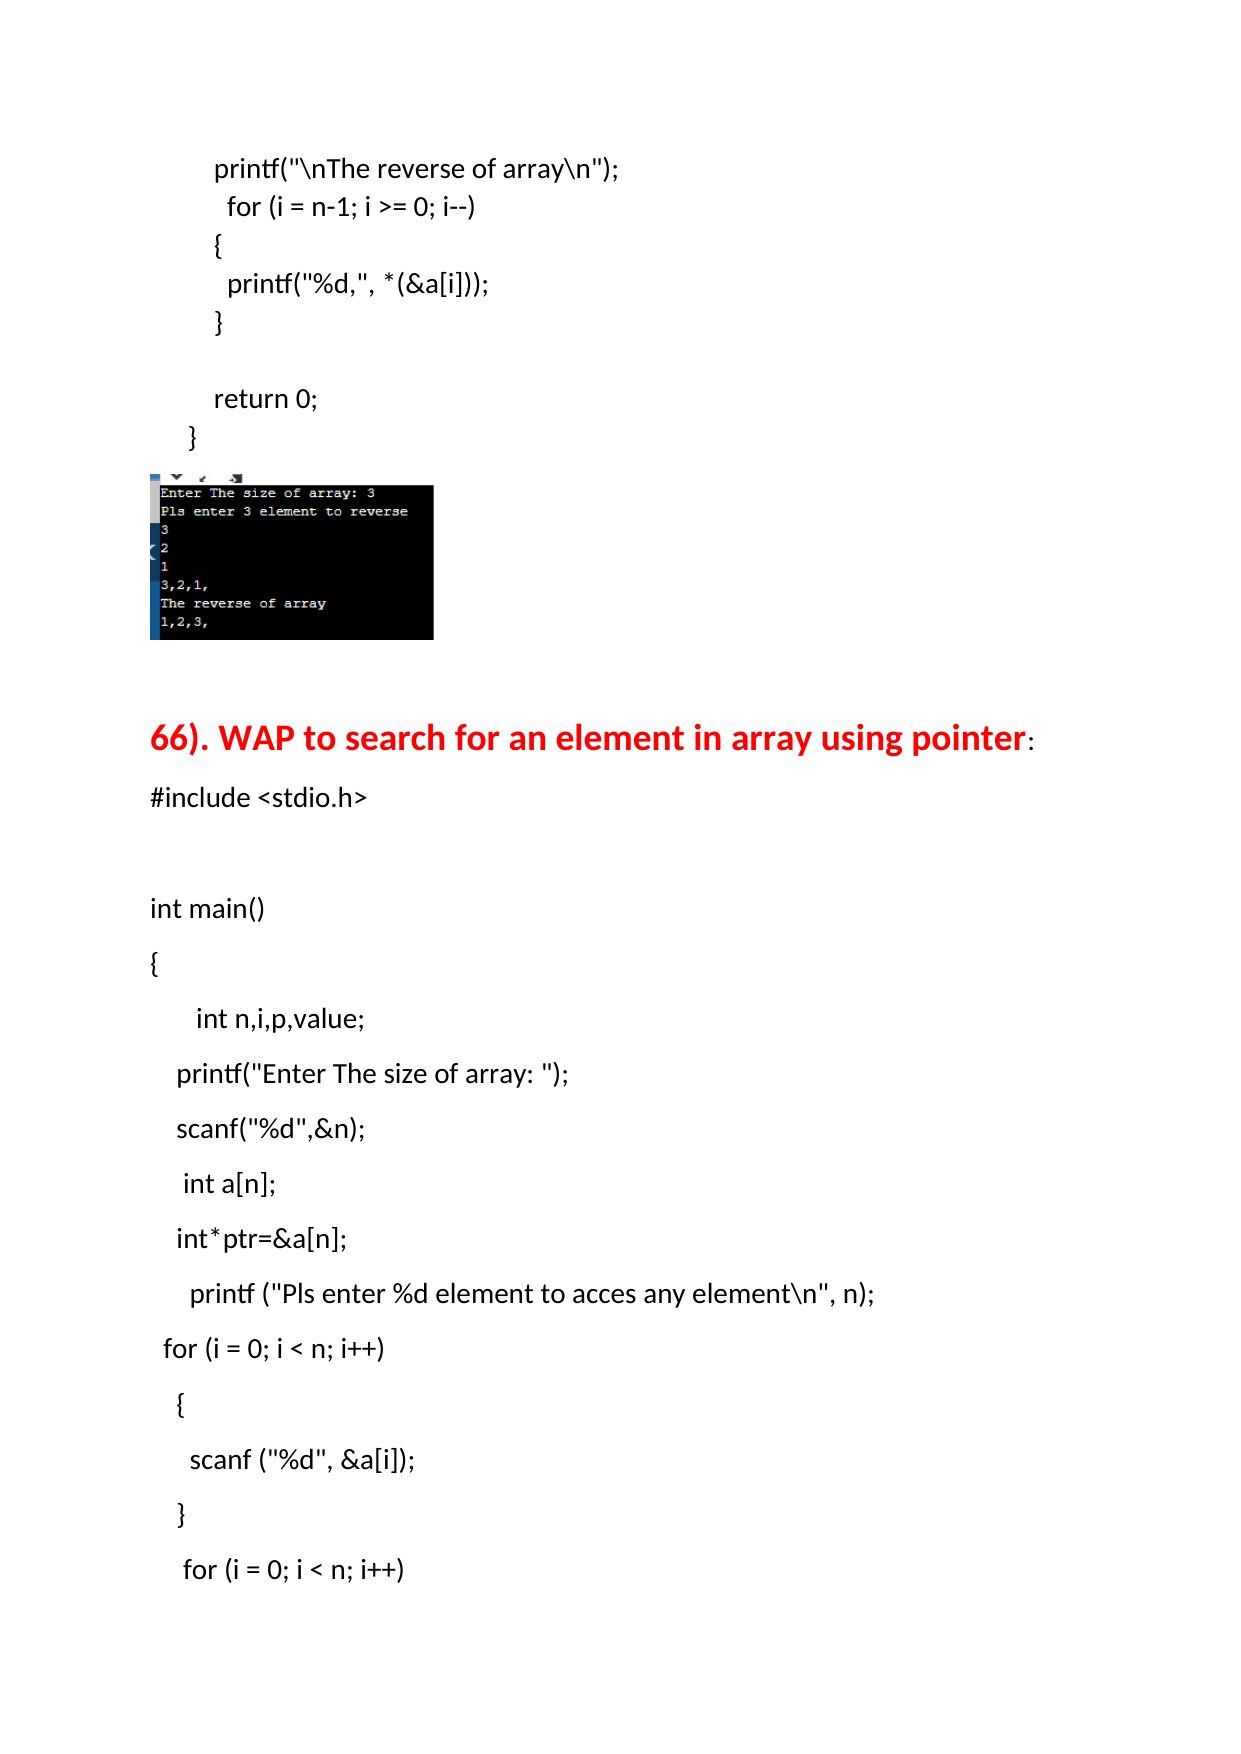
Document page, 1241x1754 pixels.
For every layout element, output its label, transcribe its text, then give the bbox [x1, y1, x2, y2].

text scanf ("%d", &a[i]); [150, 1441, 1090, 1476]
text int a[n]; [150, 1165, 1090, 1201]
text scanf("%d",&n); [150, 1110, 1090, 1146]
text for (i = 0; i < n; i++) [150, 1551, 1090, 1587]
text printf("Enter The size of array: "); [150, 1055, 1090, 1091]
text } [150, 1496, 1090, 1532]
list for (i = n-1; i >= 0; i--) [187, 188, 1090, 224]
text int*ptr=&a[n]; [150, 1220, 1090, 1256]
text { [150, 945, 1090, 981]
text 66). WAP to search for an element in array using pointer: [150, 713, 1090, 759]
list printf("%d,", *(&a[i])); [187, 265, 1090, 301]
list } [187, 419, 1090, 455]
list printf("\nThe reverse of array\n"); [187, 150, 1090, 186]
text for (i = 0; i < n; i++) [150, 1331, 1090, 1366]
list { [187, 227, 1090, 262]
text printf ("Pls enter %d element to acces any element\n", n); [150, 1276, 1090, 1311]
text int main() [150, 890, 1090, 925]
list } [187, 304, 1090, 339]
text { [150, 1386, 1090, 1421]
picture [150, 474, 434, 640]
list return 0; [187, 381, 1090, 416]
text #include <stdio.h> [150, 779, 1090, 815]
text int n,i,p,value; [150, 1000, 1090, 1036]
